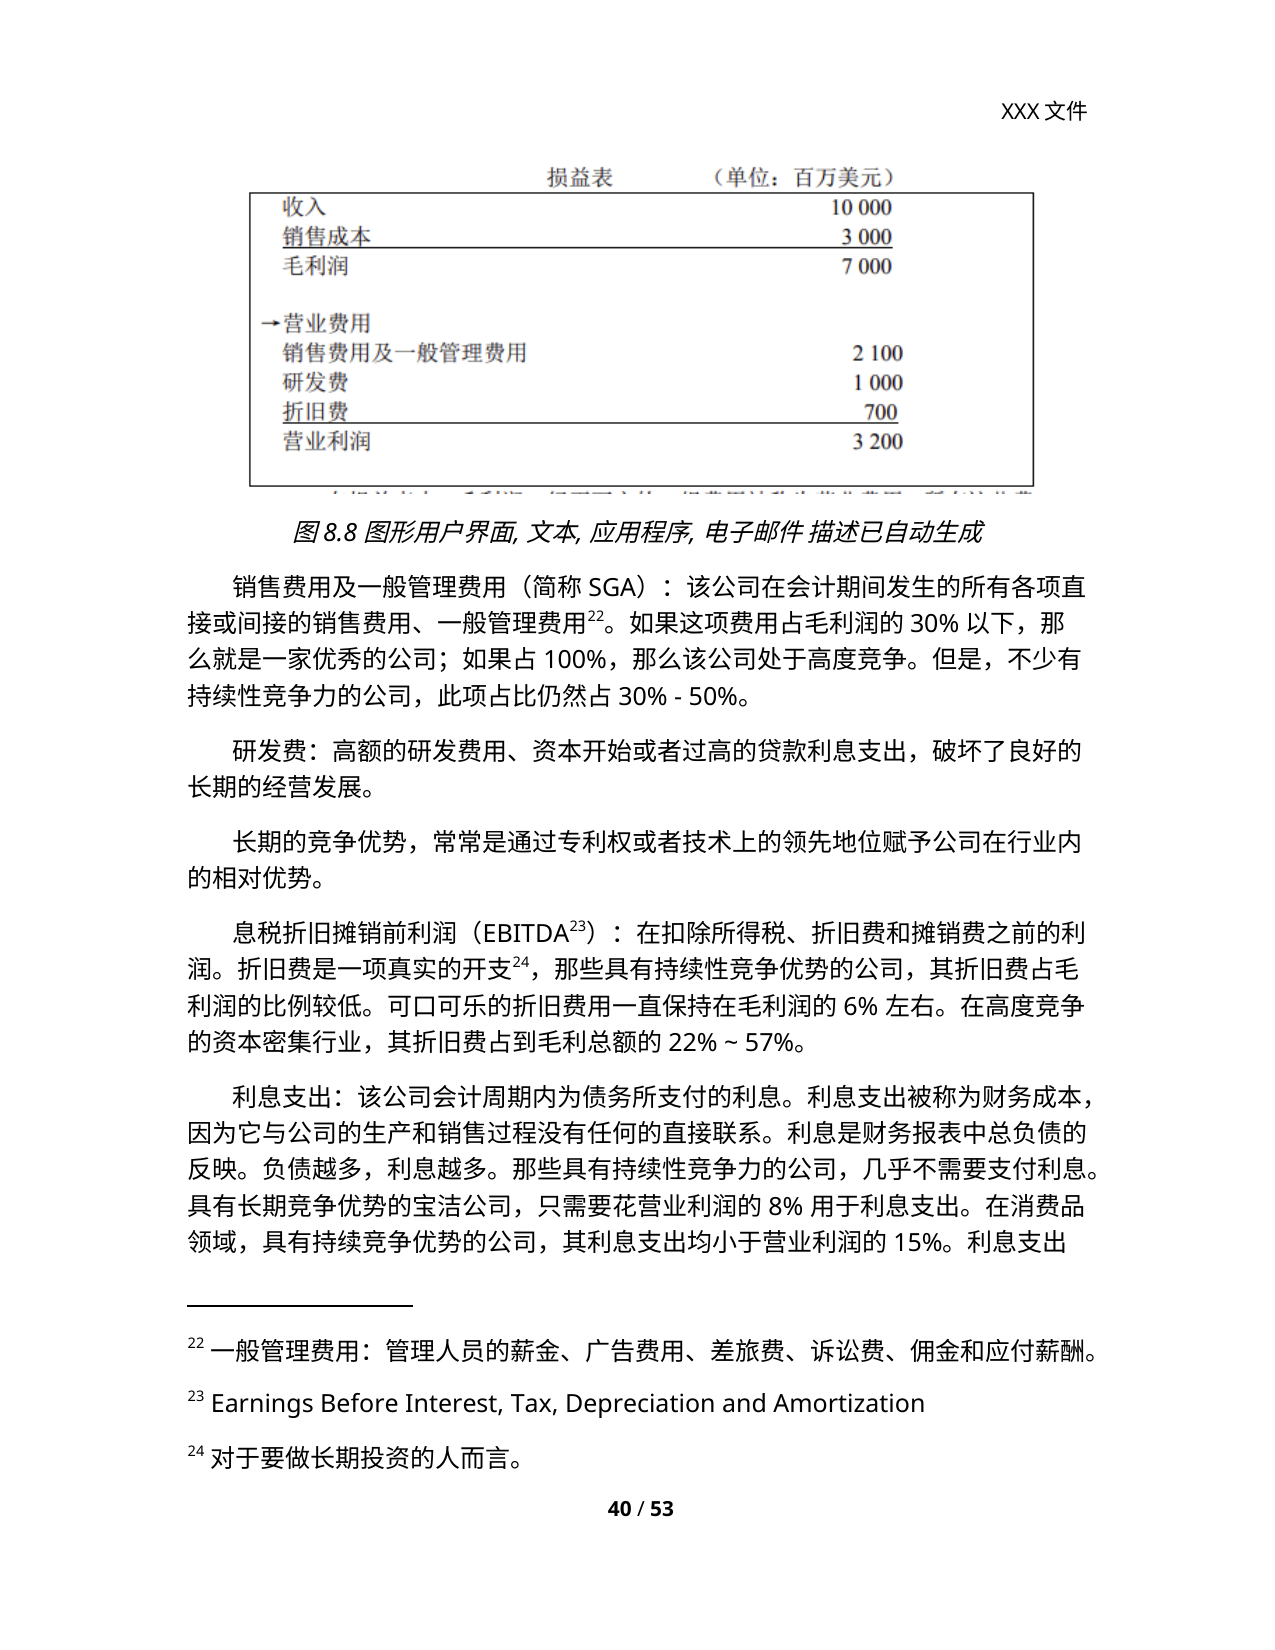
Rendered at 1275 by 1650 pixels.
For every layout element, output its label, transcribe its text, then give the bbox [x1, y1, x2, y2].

picture [206, 150, 1107, 494]
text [187, 1077, 1087, 1259]
text 息税折旧摊销前利润（EBITDA）：在扣除所得税、折旧费和摊销费之前的利润。折旧费是一项真实的开支，那些具有持续性竞争优势的公司，其折旧费占毛利润的比例较低。可口可乐的折旧费用一直保持在毛利润的 6% 左右。在高度竞争的资本密集行业，其折旧费占到毛利总额的 22% ~ 57%。 [187, 914, 1087, 1059]
text 研发费：高额的研发费用、资本开始或者过高的贷款利息支出，破坏了良好的长期的经营发展。 [187, 731, 1087, 804]
text 长期的竞争优势，常常是通过专利权或者技术上的领先地位赋予公司在行业内的相对优势。 [187, 822, 1087, 895]
text 销售费用及一般管理费用（简称 SGA）：该公司在会计期间发生的所有各项直接或间接的销售费用、一般管理费用。如果这项费用占毛利润的 30% 以下，那么就是一家优秀的公司；如果占 100%，那么该公司处于高度竞争。但是，不少有持续性竞争力的公司，此项占比仍然占 30% - 50%。 [187, 567, 1087, 712]
text 图 8.8 图形用户界面, 文本, 应用程序, 电子邮件 描述已自动生成 [187, 512, 1087, 549]
